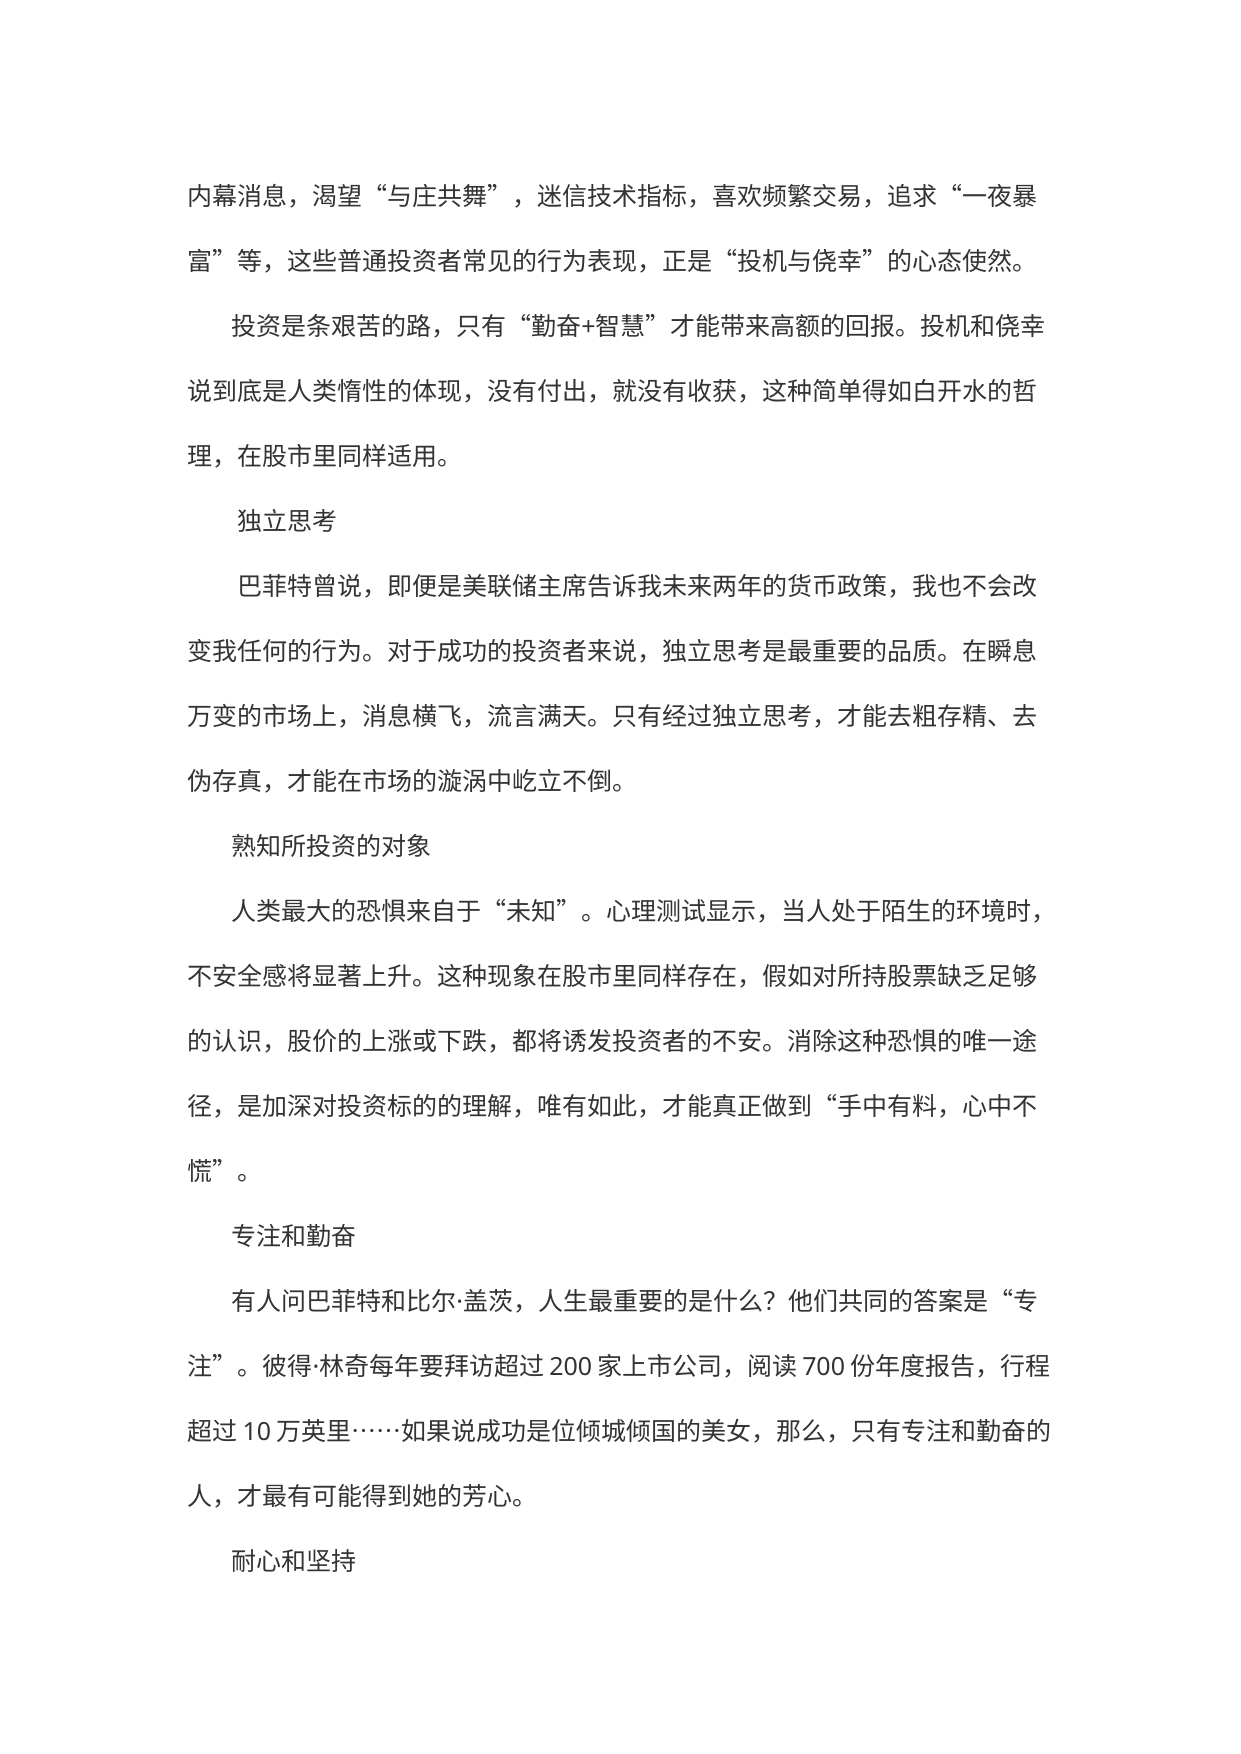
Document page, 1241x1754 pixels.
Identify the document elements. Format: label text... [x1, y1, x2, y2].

text 独立思考 [187, 487, 1053, 552]
text 有人问巴菲特和比尔·盖茨，人生最重要的是什么？他们共同的答案是“专注”。彼得·林奇每年要拜访超过200家上市公司，阅读700份年度报告，行程超过10万英里……如果说成功是位倾城倾国的美女，那么，只有专注和勤奋的人，才最有可能得到她的芳心。 [187, 1267, 1053, 1527]
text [187, 162, 1053, 292]
text 投资是条艰苦的路，只有“勤奋+智慧”才能带来高额的回报。投机和侥幸说到底是人类惰性的体现，没有付出，就没有收获，这种简单得如白开水的哲理，在股市里同样适用。 [187, 292, 1053, 487]
text 巴菲特曾说，即便是美联储主席告诉我未来两年的货币政策，我也不会改变我任何的行为。对于成功的投资者来说，独立思考是最重要的品质。在瞬息万变的市场上，消息横飞，流言满天。只有经过独立思考，才能去粗存精、去伪存真，才能在市场的漩涡中屹立不倒。 [187, 552, 1053, 812]
text 熟知所投资的对象 [187, 812, 1053, 877]
text 耐心和坚持 [187, 1527, 1053, 1592]
text 专注和勤奋 [187, 1202, 1053, 1267]
text 人类最大的恐惧来自于“未知”。心理测试显示，当人处于陌生的环境时，不安全感将显著上升。这种现象在股市里同样存在，假如对所持股票缺乏足够的认识，股价的上涨或下跌，都将诱发投资者的不安。消除这种恐惧的唯一途径，是加深对投资标的的理解，唯有如此，才能真正做到“手中有料，心中不慌”。 [187, 877, 1053, 1202]
